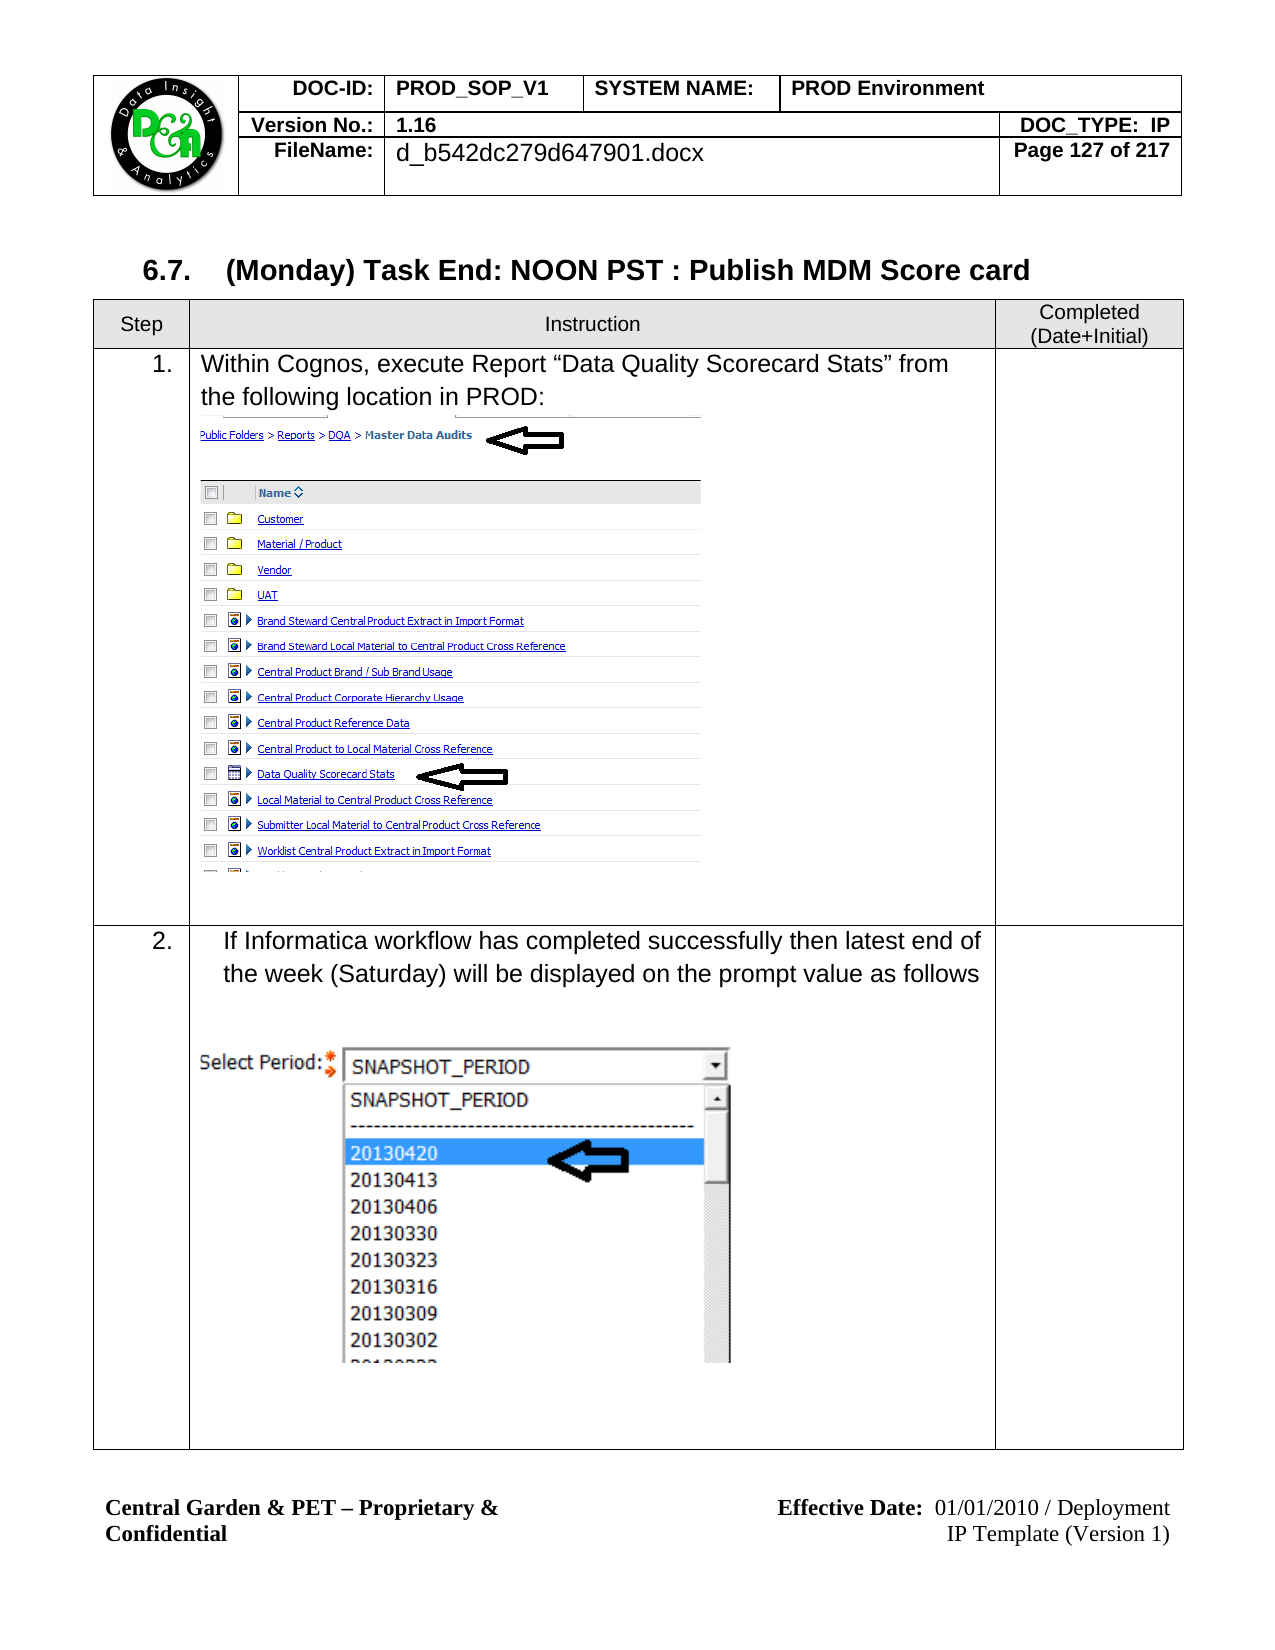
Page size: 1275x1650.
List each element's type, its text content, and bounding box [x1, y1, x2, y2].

table_cell [94, 926, 189, 1449]
table_header Completed (Date+Initial) [996, 300, 1183, 348]
picture [108, 76, 227, 195]
picture [200, 415, 701, 872]
table_cell [94, 349, 189, 925]
table_cell Within Cognos, execute Report “Data Quality Scorecard Stats” from the following location in PROD: [190, 349, 995, 925]
subtitle (Monday) Task End: NOON PST : Publish MDM Score card [142, 253, 1170, 287]
table_header Step [94, 300, 189, 348]
table_cell [996, 926, 1183, 1449]
picture [200, 992, 792, 1363]
table_cell If Informatica workflow has completed successfully then latest end of the week (Saturday) will be displayed on the prompt value as follows [190, 926, 995, 1449]
table_header Instruction [190, 300, 995, 348]
table_cell [996, 349, 1183, 925]
